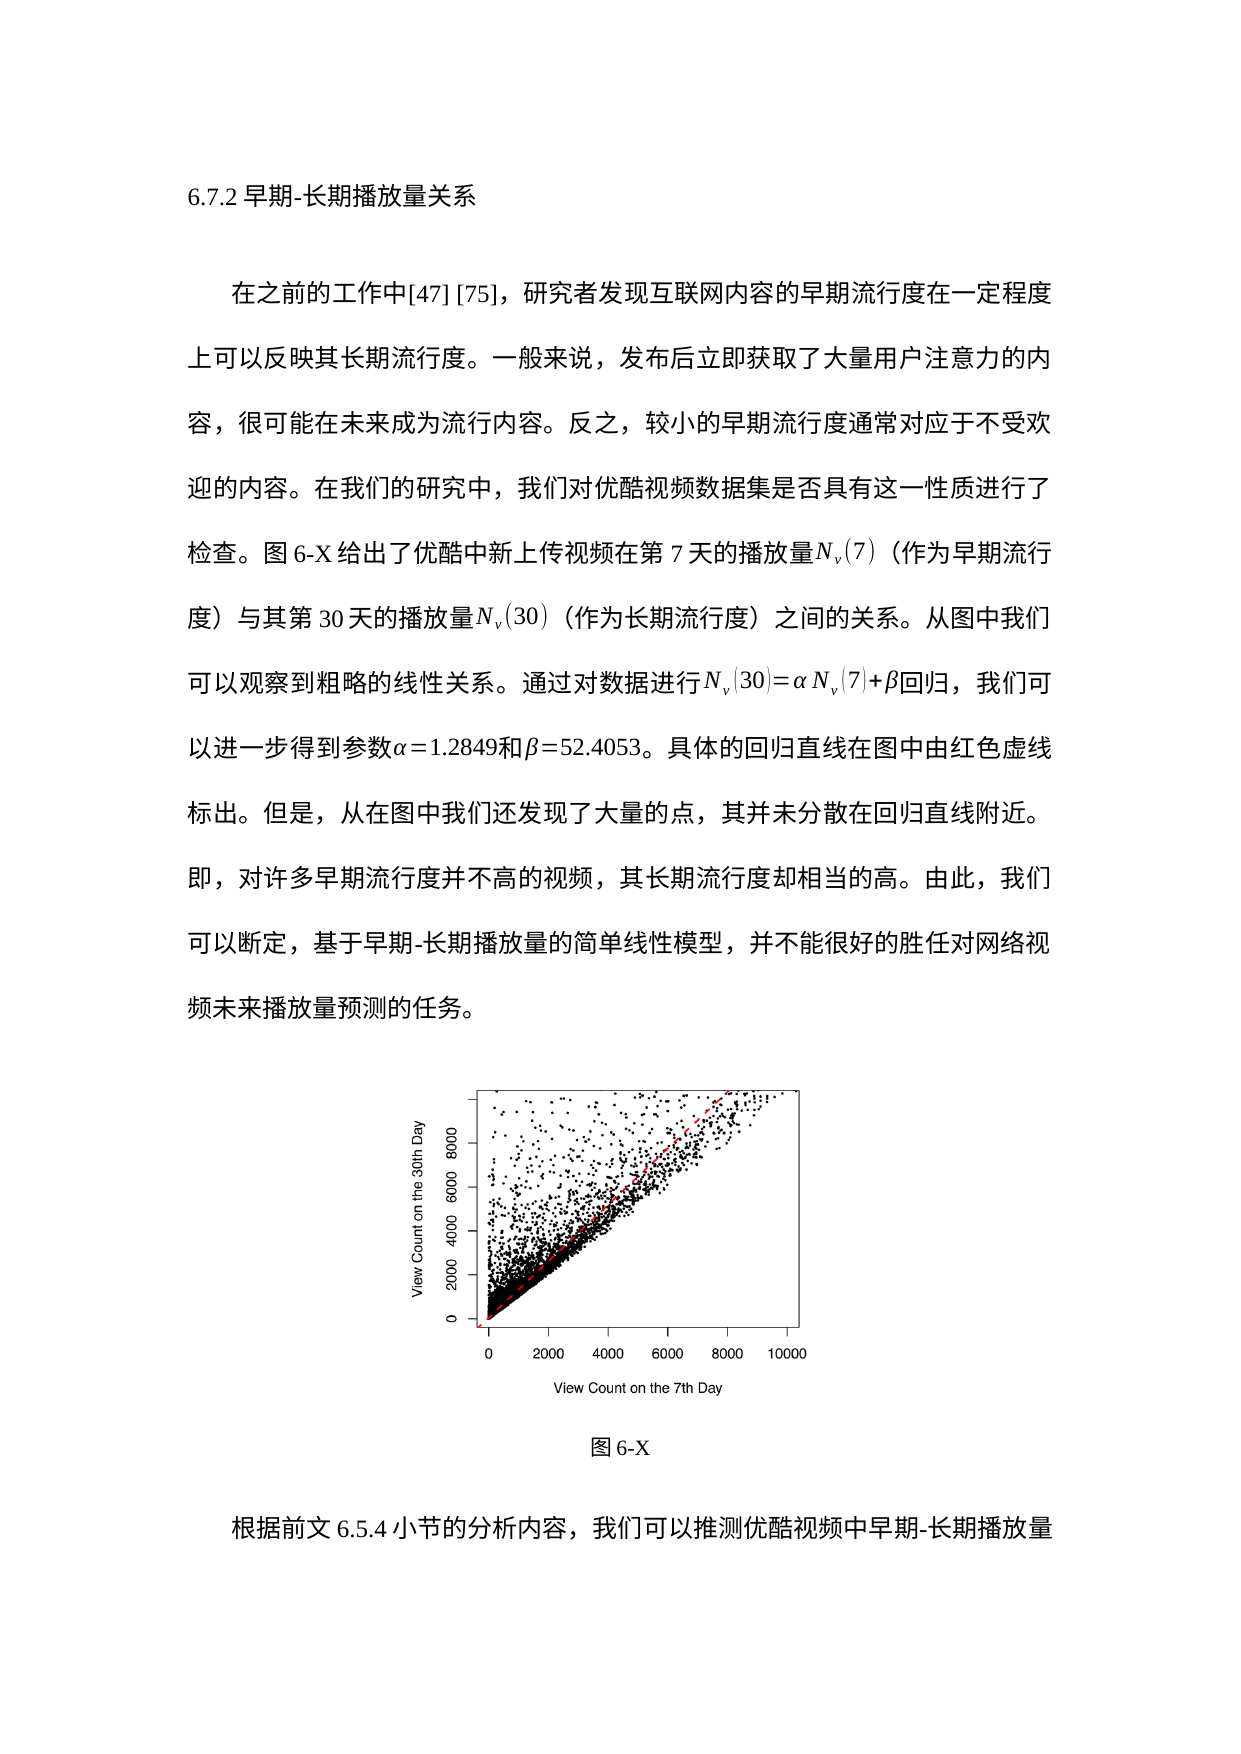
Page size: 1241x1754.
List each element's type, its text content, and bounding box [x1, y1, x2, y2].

text 图6-X [187, 1429, 1053, 1462]
text 早期-长期播放量关系 [187, 162, 1053, 227]
picture [406, 1072, 835, 1415]
text 在之前的工作中[47] [75]，研究者发现互联网内容的早期流行度在一定程度上可以反映其长期流行度。一般来说，发布后立即获取了大量用户注意力的内容，很可能在未来成为流行内容。反之，较小的早期流行度通常对应于不受欢迎的内容。在我们的研究中，我们对优酷视频数据集是否具有这一性质进行了检查。图6-X给出了优酷中新上传视频在第7天的播放量（作为早期流行度）与其第30天的播放量（作为长期流行度）之间的关系。从图中我们可以观察到粗略的线性关系。通过对数据进行回归，我们可以进一步得到参数和。具体的回归直线在图中由红色虚线标出。但是，从在图中我们还发现了大量的点，其并未分散在回归直线附近。即，对许多早期流行度并不高的视频，其长期流行度却相当的高。由此，我们可以断定，基于早期-长期播放量的简单线性模型，并不能很好的胜任对网络视频未来播放量预测的任务。 [187, 259, 1053, 1039]
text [187, 1494, 1053, 1559]
